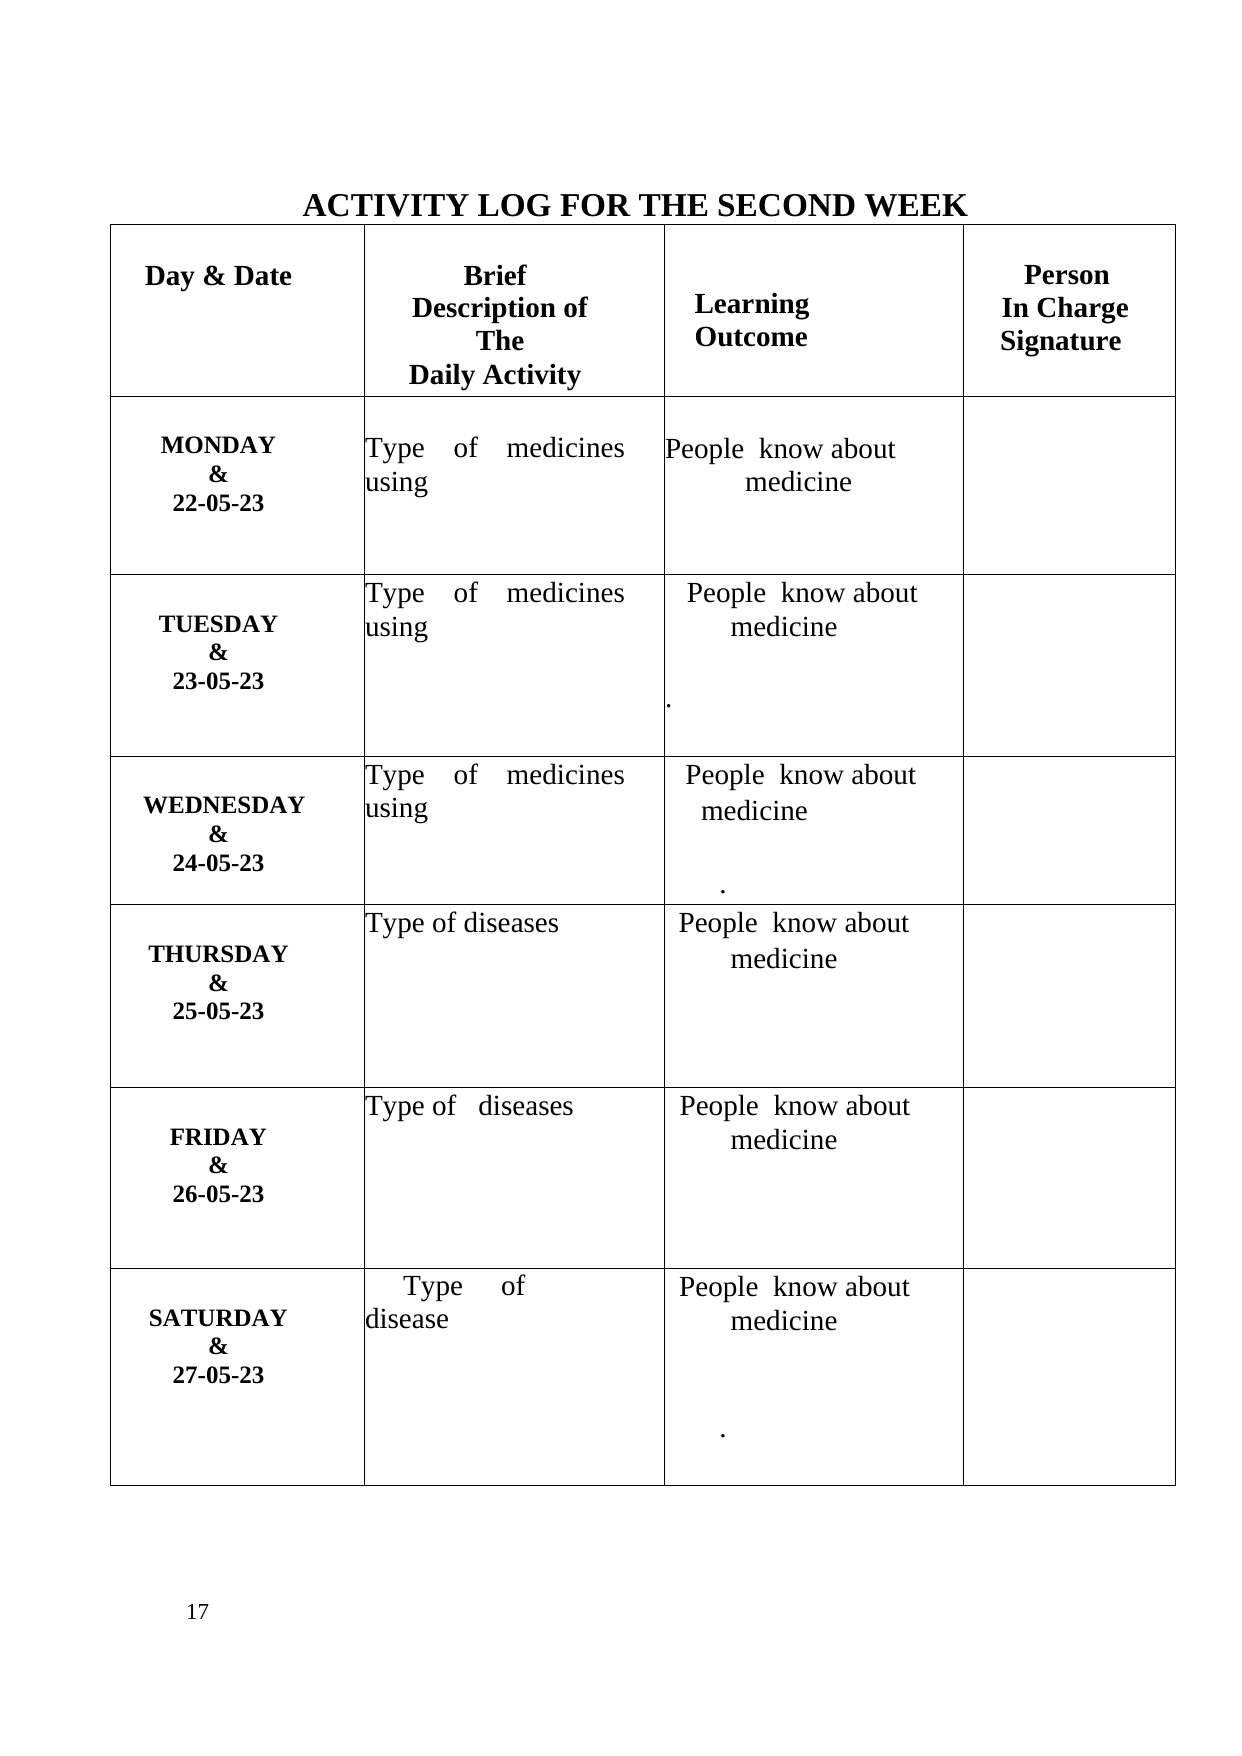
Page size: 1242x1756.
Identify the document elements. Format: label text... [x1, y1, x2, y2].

table_cell Type of disease [365, 1269, 664, 1485]
table_cell [964, 905, 1175, 1087]
table_cell TUESDAY & 23-05-23 [111, 575, 364, 756]
table_cell [964, 1269, 1175, 1485]
table_cell [964, 397, 1175, 574]
table_cell People know about medicine [665, 1088, 963, 1268]
table_cell SATURDAY & 27-05-23 [111, 1269, 364, 1485]
table_header Brief Description of The Daily Activity [365, 225, 664, 396]
table_cell FRIDAY & 26-05-23 [111, 1088, 364, 1268]
table_cell Type of diseases [365, 905, 664, 1087]
text ACTIVITY LOG FOR THE SECOND WEEK [111, 185, 968, 224]
table_cell WEDNESDAY & 24-05-23 [111, 757, 364, 904]
table_cell Type of medicines using [365, 397, 664, 574]
table_cell MONDAY & 22-05-23 [111, 397, 364, 574]
table_cell People know about medicine . [665, 1269, 963, 1485]
table_cell Type of medicines using [365, 757, 664, 904]
table_header Learning Outcome [665, 225, 963, 396]
table_header Person In Charge Signature [964, 225, 1175, 396]
table_cell Type of diseases [365, 1088, 664, 1268]
table_cell People know about medicine [665, 397, 963, 574]
table_cell [964, 1088, 1175, 1268]
table_cell People know about medicine . [665, 757, 963, 904]
table_cell People know about medicine . [665, 575, 963, 756]
table_cell Type of medicines using [365, 575, 664, 756]
table_header Day & Date [111, 225, 364, 396]
table_cell [964, 575, 1175, 756]
table_cell [964, 757, 1175, 904]
table_cell People know about medicine [665, 905, 963, 1087]
table_cell THURSDAY & 25-05-23 [111, 905, 364, 1087]
